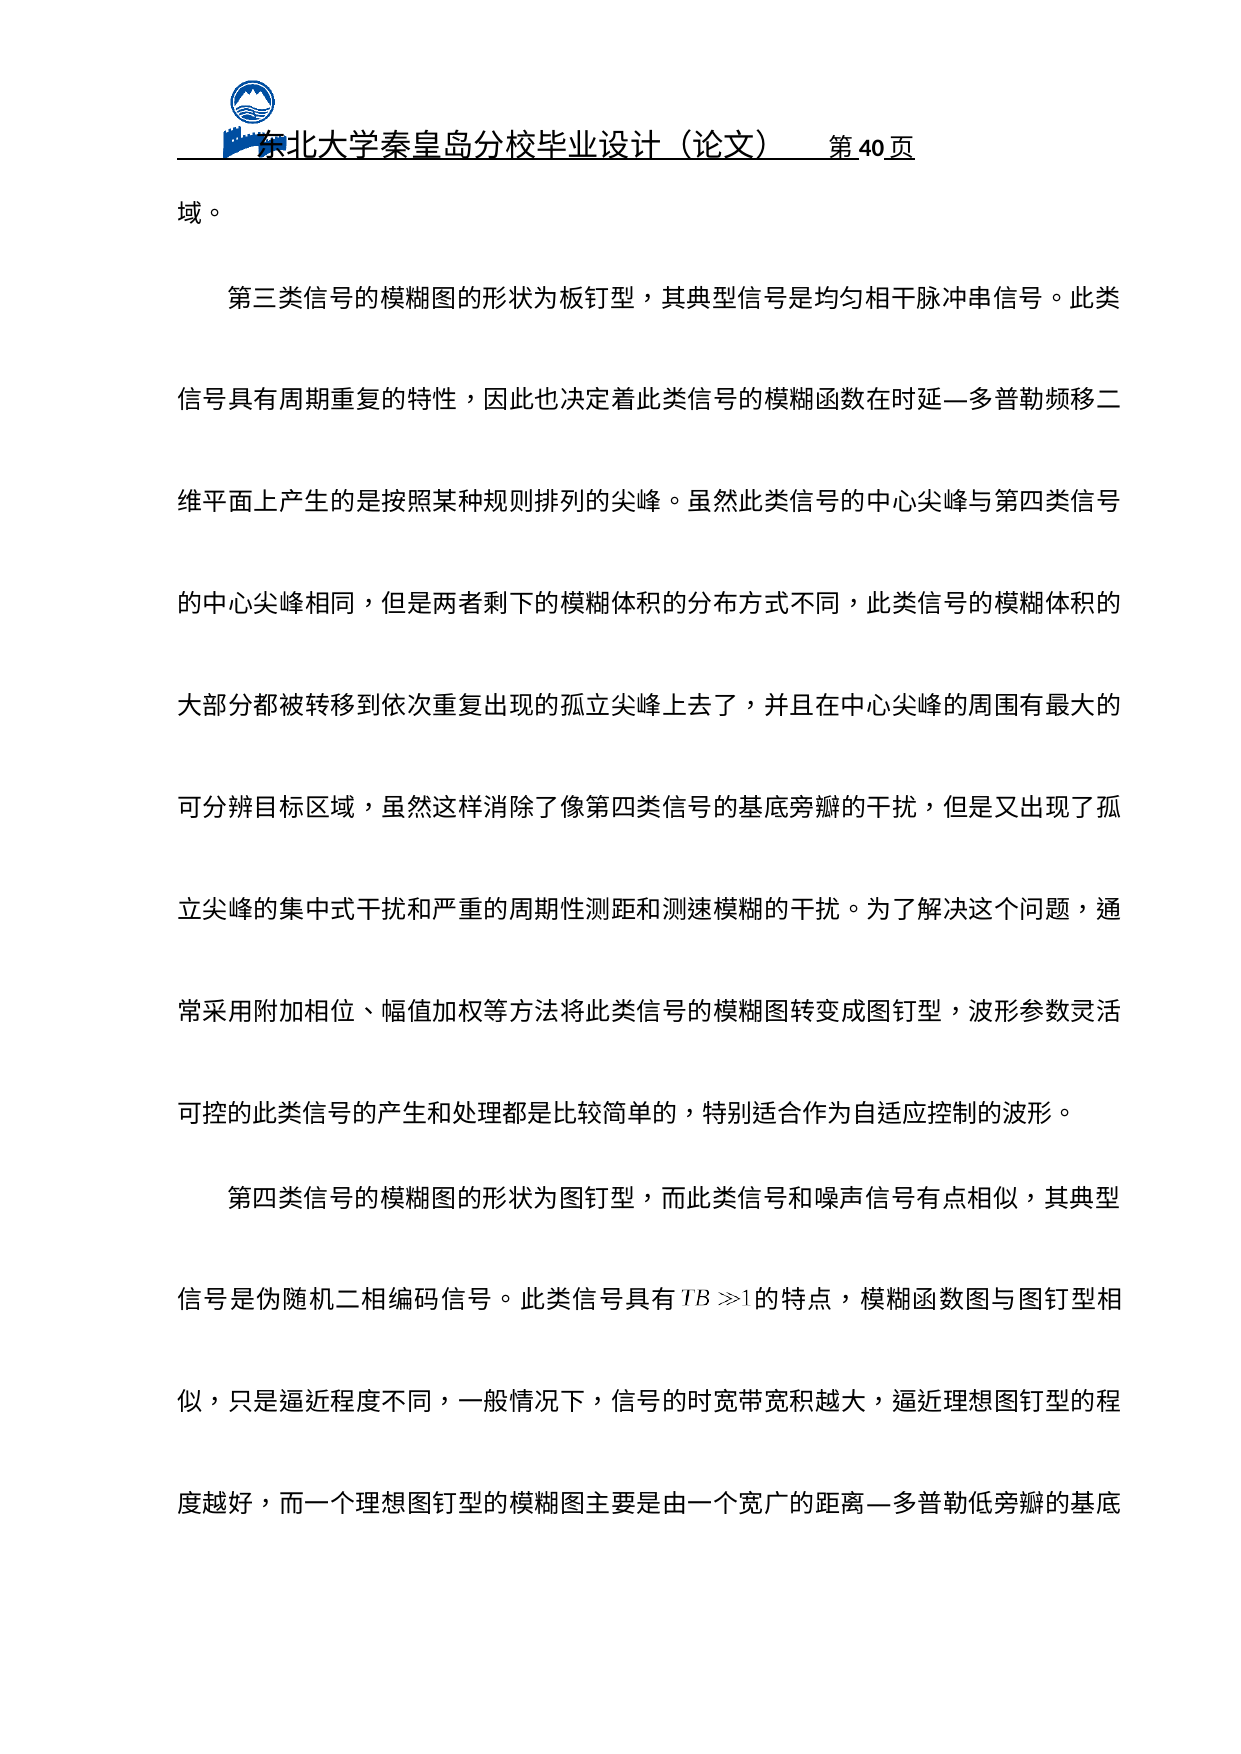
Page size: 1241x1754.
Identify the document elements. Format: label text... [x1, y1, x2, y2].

text 第三类信号的模糊图的形状为板钉型，其典型信号是均匀相干脉冲串信号。此类信号具有周期重复的特性，因此也决定着此类信号的模糊函数在时延—多普勒频移二维平面上产生的是按照某种规则排列的尖峰。虽然此类信号的中心尖峰与第四类信号的中心尖峰相同，但是两者剩下的模糊体积的分布方式不同，此类信号的模糊体积的大部分都被转移到依次重复出现的孤立尖峰上去了，并且在中心尖峰的周围有最大的可分辨目标区域，虽然这样消除了像第四类信号的基底旁瓣的干扰，但是又出现了孤立尖峰的集中式干扰和严重的周期性测距和测速模糊的干扰。为了解决这个问题，通常采用附加相位、幅值加权等方法将此类信号的模糊图转变成图钉型，波形参数灵活可控的此类信号的产生和处理都是比较简单的，特别适合作为自适应控制的波形。 [177, 263, 1122, 1146]
picture [214, 79, 292, 158]
